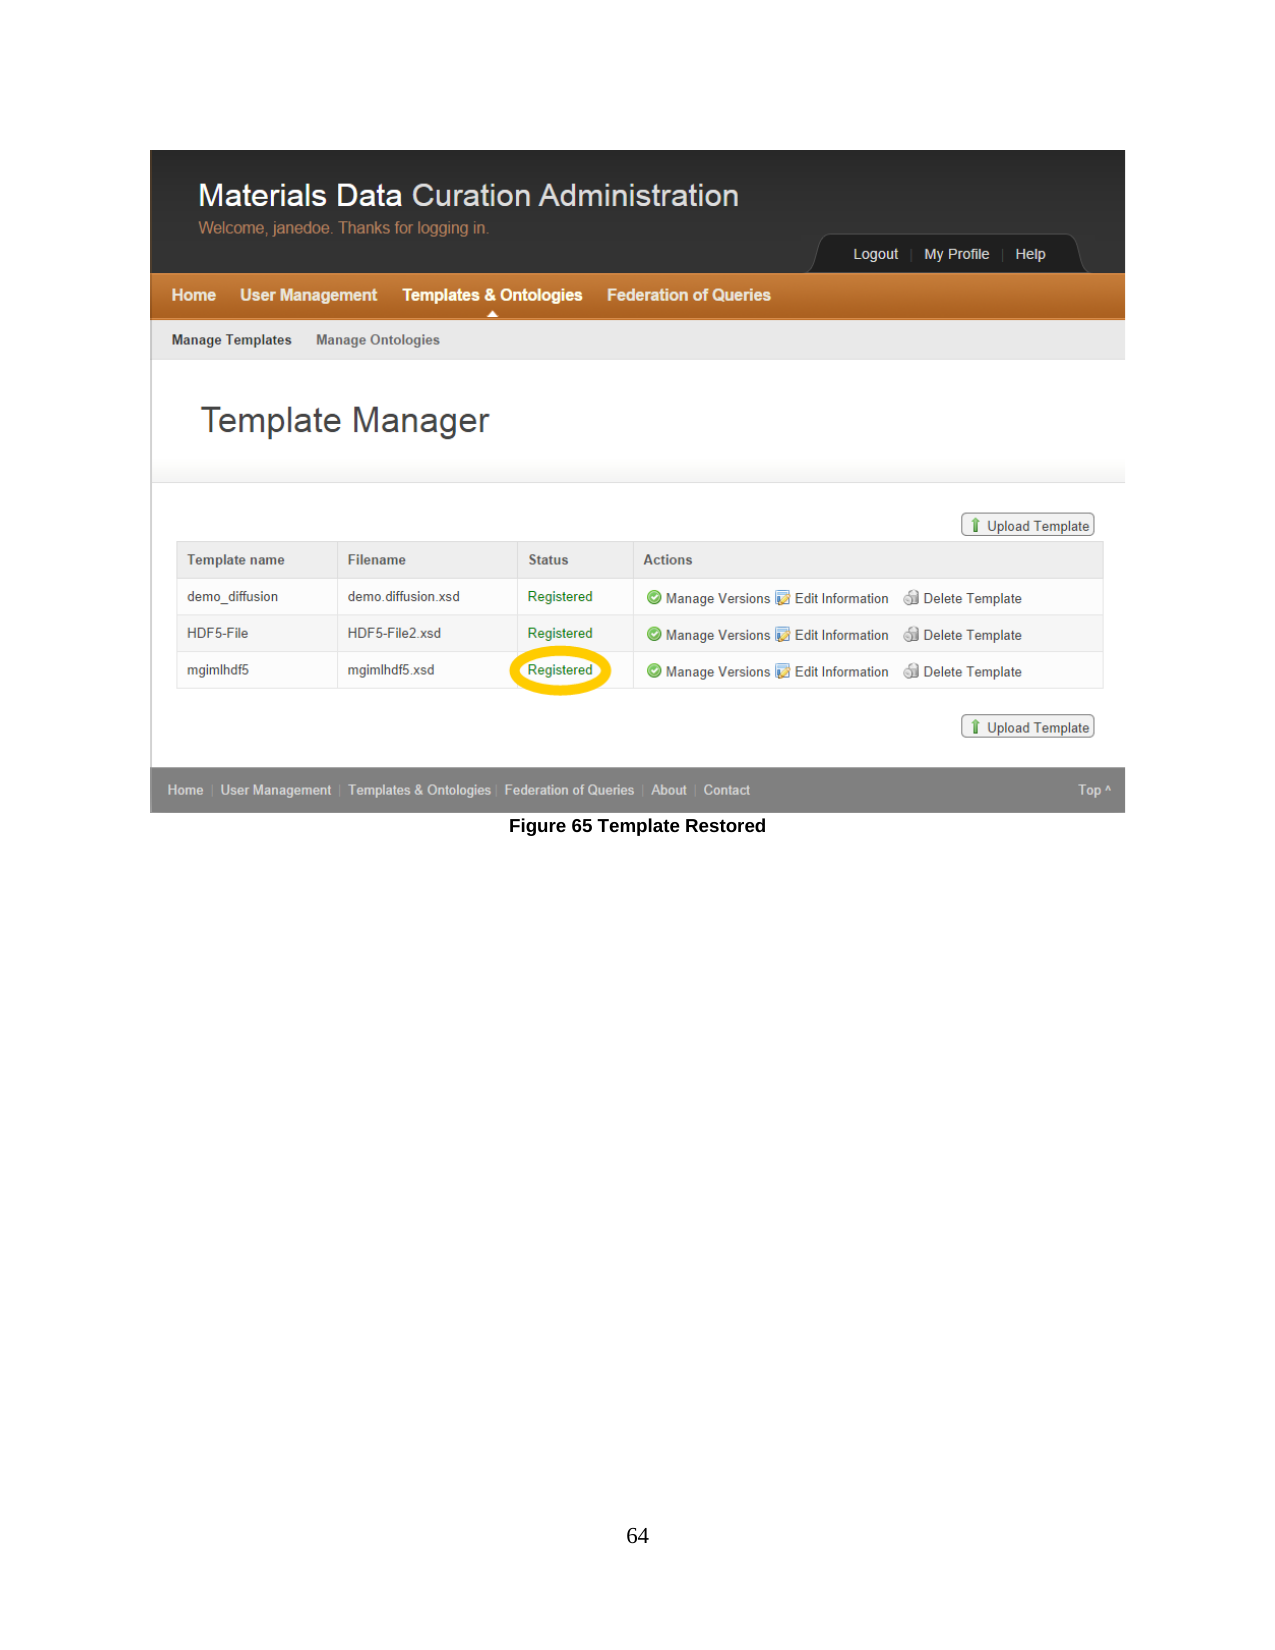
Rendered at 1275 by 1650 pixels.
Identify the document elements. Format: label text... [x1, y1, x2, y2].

picture [150, 150, 1125, 813]
